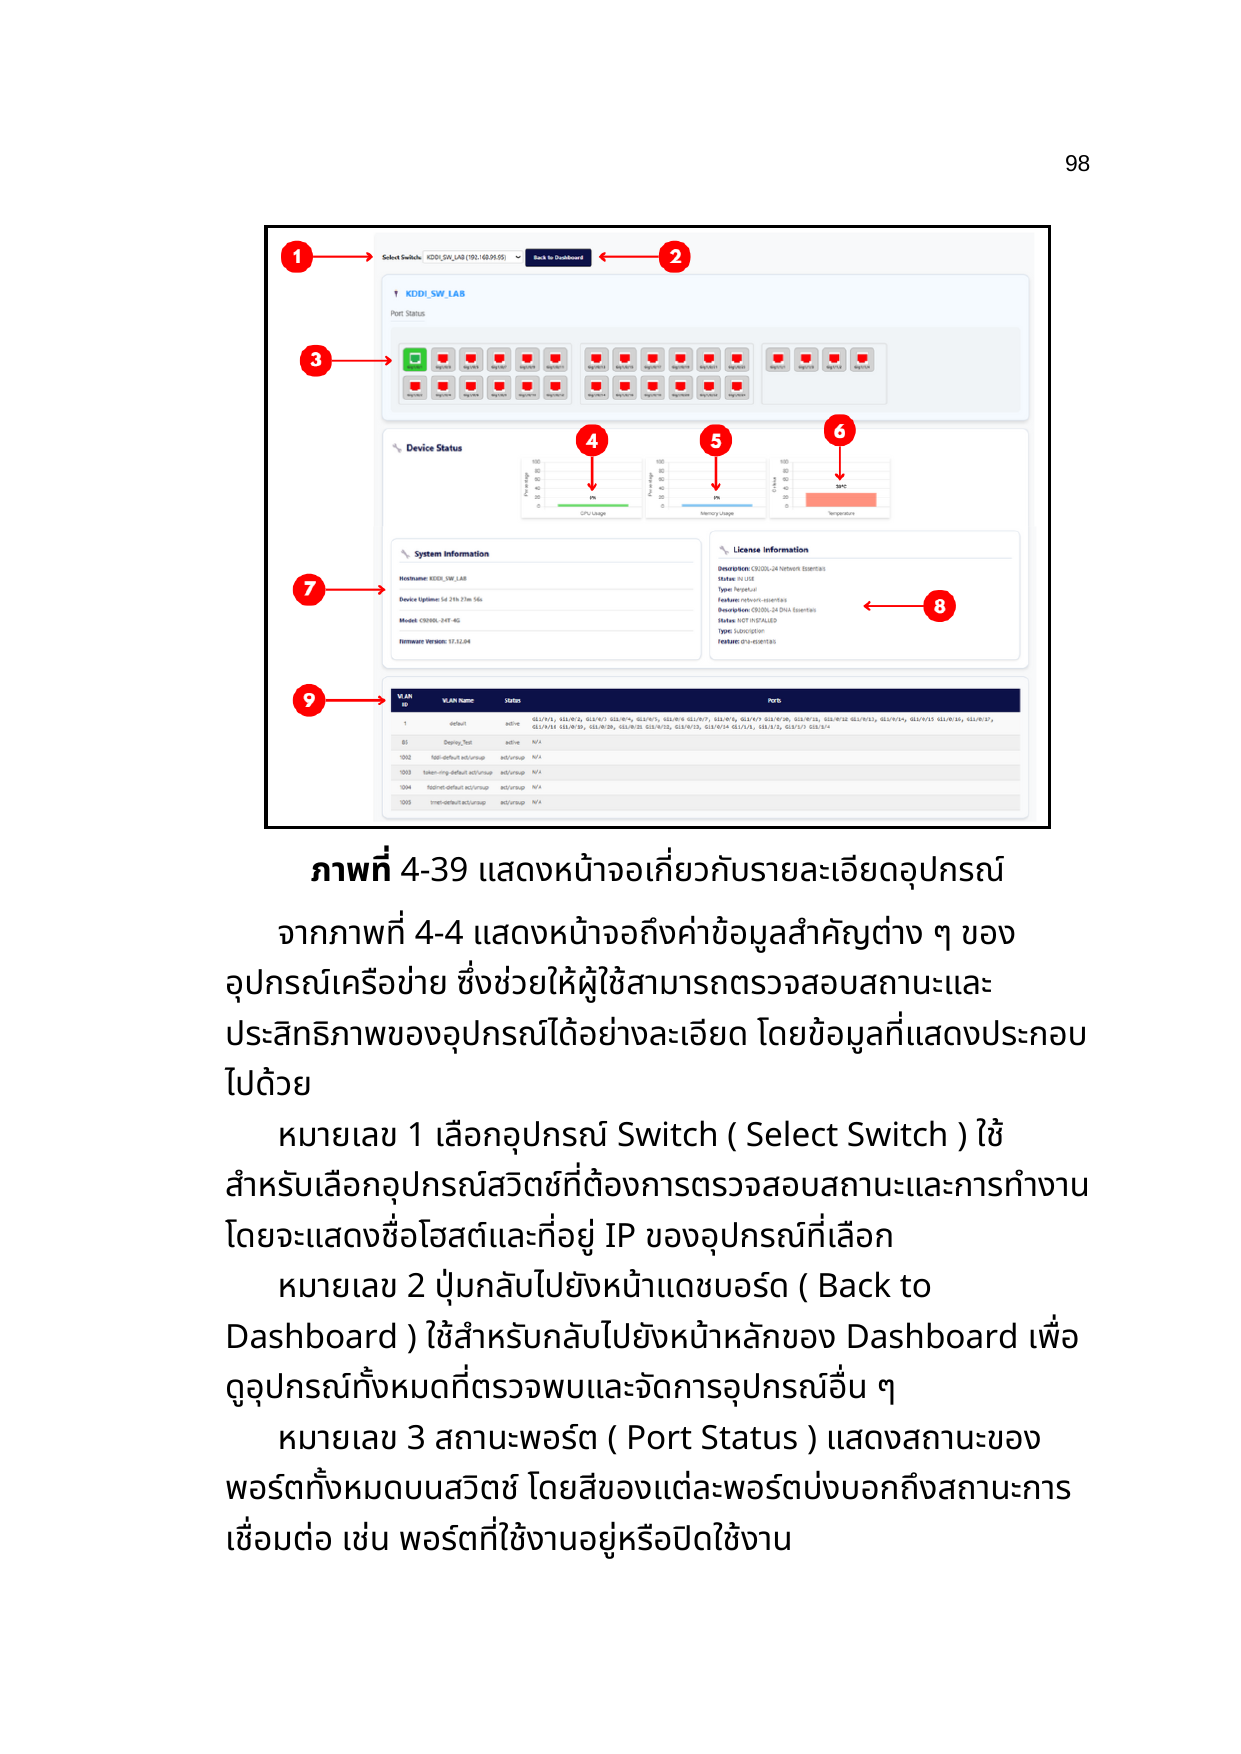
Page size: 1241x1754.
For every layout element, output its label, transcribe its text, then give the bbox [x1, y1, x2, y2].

text หมายเลข 1 เลือกอุปกรณ์ Switch ( Select Switch ) ใช้สำหรับเลือกอุปกรณ์สวิตช์ที่ต้องการตรวจสอบสถานะและการทำงาน โดยจะแสดงชื่อโฮสต์และที่อยู่ IP ของอุปกรณ์ที่เลือก [225, 1110, 1090, 1262]
text หมายเลข 2 ปุ่มกลับไปยังหน้าแดชบอร์ด ( Back to Dashboard ) ใช้สำหรับกลับไปยังหน้าหลักของ Dashboard เพื่อดูอุปกรณ์ทั้งหมดที่ตรวจพบและจัดการอุปกรณ์อื่น ๆ [225, 1262, 1090, 1414]
text จากภาพที่ 4-4 แสดงหน้าจอถึงค่าข้อมูลสำคัญต่าง ๆ ของอุปกรณ์เครือข่าย ซึ่งช่วยให้ผู้ใช้สามารถตรวจสอบสถานะและประสิทธิภาพของอุปกรณ์ได้อย่างละเอียด โดยข้อมูลที่แสดงประกอบไปด้วย [225, 908, 1090, 1110]
picture [268, 228, 1048, 826]
text หมายเลข 3 สถานะพอร์ต ( Port Status ) แสดงสถานะของพอร์ตทั้งหมดบนสวิตช์ โดยสีของแต่ละพอร์ตบ่งบอกถึงสถานะการเชื่อมต่อ เช่น พอร์ตที่ใช้งานอยู่หรือปิดใช้งาน [225, 1414, 1090, 1565]
